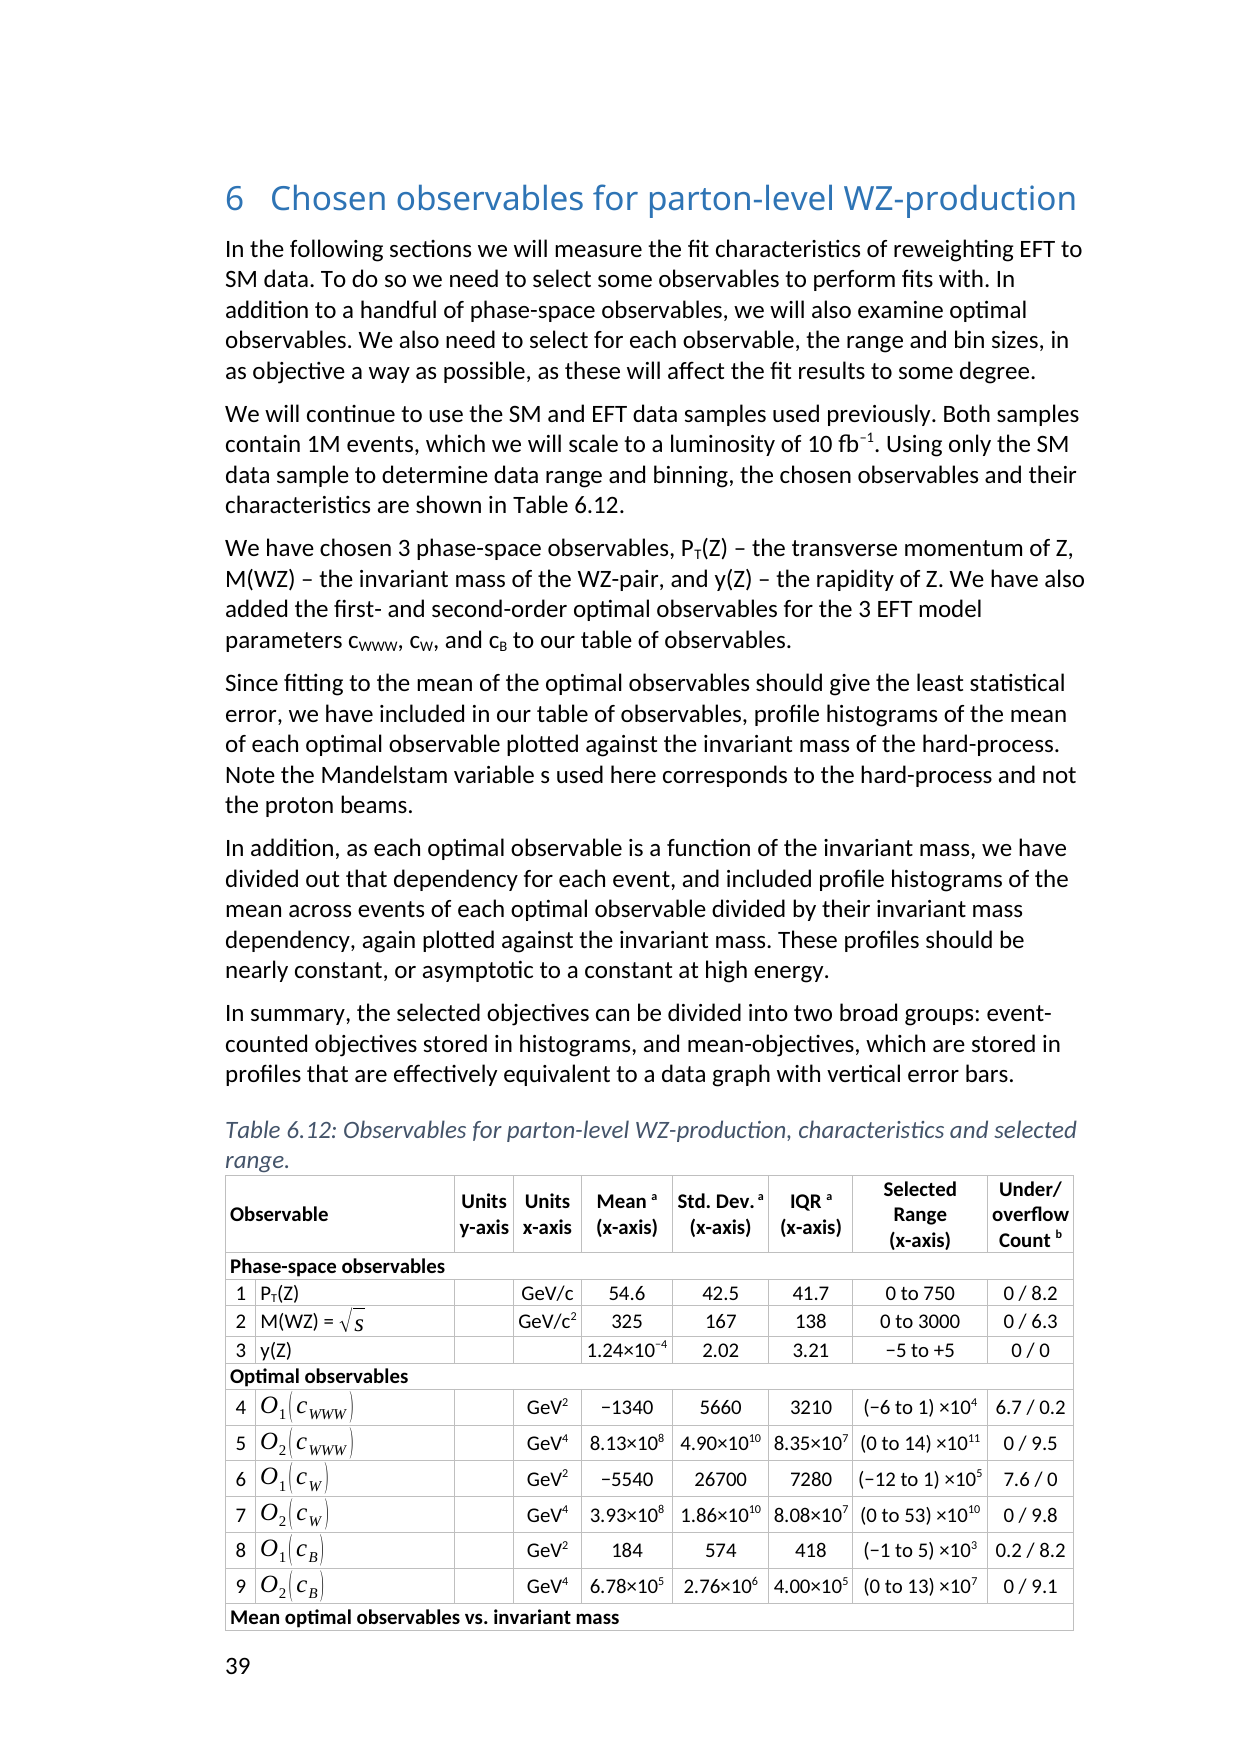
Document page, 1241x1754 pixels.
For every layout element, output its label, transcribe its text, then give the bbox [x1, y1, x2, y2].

table_cell Mean optimal observables vs. invariant mass [226, 1604, 1073, 1630]
text In addition, as each optimal observable is a function of the invariant mass, we have divided out that dependency for each event, and included profile histograms of the mean across events of each optimal observable divided by their invariant mass dependency, again plotted against the invariant mass. These profiles should be nearly constant, or asymptotic to a constant at high energy. [225, 832, 1090, 985]
table_cell 0.2 / 8.2 [988, 1533, 1073, 1568]
table_cell 0 / 9.1 [988, 1569, 1073, 1603]
table_header Observable [226, 1176, 454, 1252]
table_cell (−12 to 1) ×105 [853, 1461, 987, 1496]
table_cell y(Z) [256, 1337, 454, 1362]
table_cell 4 [226, 1390, 255, 1425]
table_cell 7280 [769, 1461, 852, 1496]
table_cell 8.08×107 [769, 1497, 852, 1532]
table_cell M(WZ) = [256, 1306, 454, 1336]
table_cell 8.13×108 [582, 1426, 672, 1460]
table_cell 4.00×105 [769, 1569, 852, 1603]
table_cell 3210 [769, 1390, 852, 1425]
table_cell 3.21 [769, 1337, 852, 1362]
table_cell 4.90×1010 [673, 1426, 768, 1460]
table_header Std. Dev. a (x-axis) [673, 1176, 768, 1252]
table_cell (0 to 14) ×1011 [853, 1426, 987, 1460]
table_cell 7 [226, 1497, 255, 1532]
table_cell 42.5 [673, 1280, 768, 1305]
table_cell [256, 1533, 454, 1568]
table_cell 0 / 9.8 [988, 1497, 1073, 1532]
table_cell 2.02 [673, 1337, 768, 1362]
table_cell 7.6 / 0 [988, 1461, 1073, 1496]
table_cell 54.6 [582, 1280, 672, 1305]
table_cell 0 / 0 [988, 1337, 1073, 1362]
table_cell 8.35×107 [769, 1426, 852, 1460]
table_cell [256, 1569, 454, 1603]
table_cell 41.7 [769, 1280, 852, 1305]
table_cell PT(Z) [256, 1280, 454, 1305]
table_cell 9 [226, 1569, 255, 1603]
table_cell Optimal observables [226, 1364, 1073, 1389]
table_cell (0 to 13) ×107 [853, 1569, 987, 1603]
text We have chosen 3 phase-space observables, PT(Z) – the transverse momentum of Z, M(WZ) – the invariant mass of the WZ-pair, and y(Z) – the rapidity of Z. We have also added the first- and second-order optimal observables for the 3 EFT model parameters cWWW, cW, and cB to our table of observables. [225, 533, 1090, 655]
table_cell 5 [226, 1426, 255, 1460]
table_cell [455, 1426, 513, 1460]
subtitle Chosen observables for parton-level WZ-production [225, 175, 1090, 220]
table_cell 184 [582, 1533, 672, 1568]
table_cell Phase-space observables [226, 1253, 1073, 1279]
table_cell 6.7 / 0.2 [988, 1390, 1073, 1425]
table_cell GeV4 [514, 1426, 581, 1460]
table_cell (−6 to 1) ×104 [853, 1390, 987, 1425]
table_cell 8 [226, 1533, 255, 1568]
table_cell [256, 1390, 454, 1425]
table_cell 1 [226, 1280, 255, 1305]
table_header Units y-axis [455, 1176, 513, 1252]
table_cell 6 [226, 1461, 255, 1496]
table_cell GeV/c [514, 1280, 581, 1305]
table_cell (−1 to 5) ×103 [853, 1533, 987, 1568]
table_cell −5 to +5 [853, 1337, 987, 1362]
table_cell [455, 1533, 513, 1568]
text In the following sections we will measure the fit characteristics of reweighting EFT to SM data. To do so we need to select some observables to perform fits with. In addition to a handful of phase-space observables, we will also examine optimal observables. We also need to select for each observable, the range and bin sizes, in as objective a way as possible, as these will affect the fit results to some degree. [225, 233, 1090, 386]
table_cell 325 [582, 1306, 672, 1336]
table_cell 1.86×1010 [673, 1497, 768, 1532]
table_cell [455, 1306, 513, 1336]
table_cell [455, 1280, 513, 1305]
table_cell GeV/c2 [514, 1306, 581, 1336]
table_cell [256, 1426, 454, 1460]
table_cell −1340 [582, 1390, 672, 1425]
table_cell [455, 1497, 513, 1532]
table_cell GeV2 [514, 1533, 581, 1568]
table_cell 0 / 8.2 [988, 1280, 1073, 1305]
table_cell 3 [226, 1337, 255, 1362]
table_cell [256, 1461, 454, 1496]
table_cell [455, 1337, 513, 1362]
table_header Under/ overflow Count b [988, 1176, 1073, 1252]
table_cell [514, 1337, 581, 1362]
table_cell [455, 1461, 513, 1496]
text In summary, the selected objectives can be divided into two broad groups: event-counted objectives stored in histograms, and mean-objectives, which are stored in profiles that are effectively equivalent to a data graph with vertical error bars. [225, 997, 1090, 1089]
table_cell 167 [673, 1306, 768, 1336]
table_cell 6.78×105 [582, 1569, 672, 1603]
table_cell 0 / 6.3 [988, 1306, 1073, 1336]
text Since fitting to the mean of the optimal observables should give the least statistical error, we have included in our table of observables, profile histograms of the mean of each optimal observable plotted against the invariant mass of the hard-process. Note the Mandelstam variable s used here corresponds to the hard-process and not the proton beams. [225, 667, 1090, 820]
table_header Selected Range (x-axis) [853, 1176, 987, 1252]
table_cell (0 to 53) ×1010 [853, 1497, 987, 1532]
table_cell 3.93×108 [582, 1497, 672, 1532]
table_cell 574 [673, 1533, 768, 1568]
table_cell 0 / 9.5 [988, 1426, 1073, 1460]
table_cell GeV4 [514, 1569, 581, 1603]
table_cell 2.76×106 [673, 1569, 768, 1603]
table_header Mean a (x-axis) [582, 1176, 672, 1252]
table_cell 2 [226, 1306, 255, 1336]
table_header IQR a (x-axis) [769, 1176, 852, 1252]
table_cell −5540 [582, 1461, 672, 1496]
table_cell 26700 [673, 1461, 768, 1496]
table_cell 418 [769, 1533, 852, 1568]
table_cell 1.24×10−4 [582, 1337, 672, 1362]
table_cell GeV4 [514, 1497, 581, 1532]
table_cell 0 to 750 [853, 1280, 987, 1305]
table_cell [455, 1390, 513, 1425]
table_header Units x-axis [514, 1176, 581, 1252]
table_cell 0 to 3000 [853, 1306, 987, 1336]
table_cell 5660 [673, 1390, 768, 1425]
table_cell [455, 1569, 513, 1603]
table_cell GeV2 [514, 1390, 581, 1425]
table_cell GeV2 [514, 1461, 581, 1496]
table_cell 138 [769, 1306, 852, 1336]
table_cell [256, 1497, 454, 1532]
